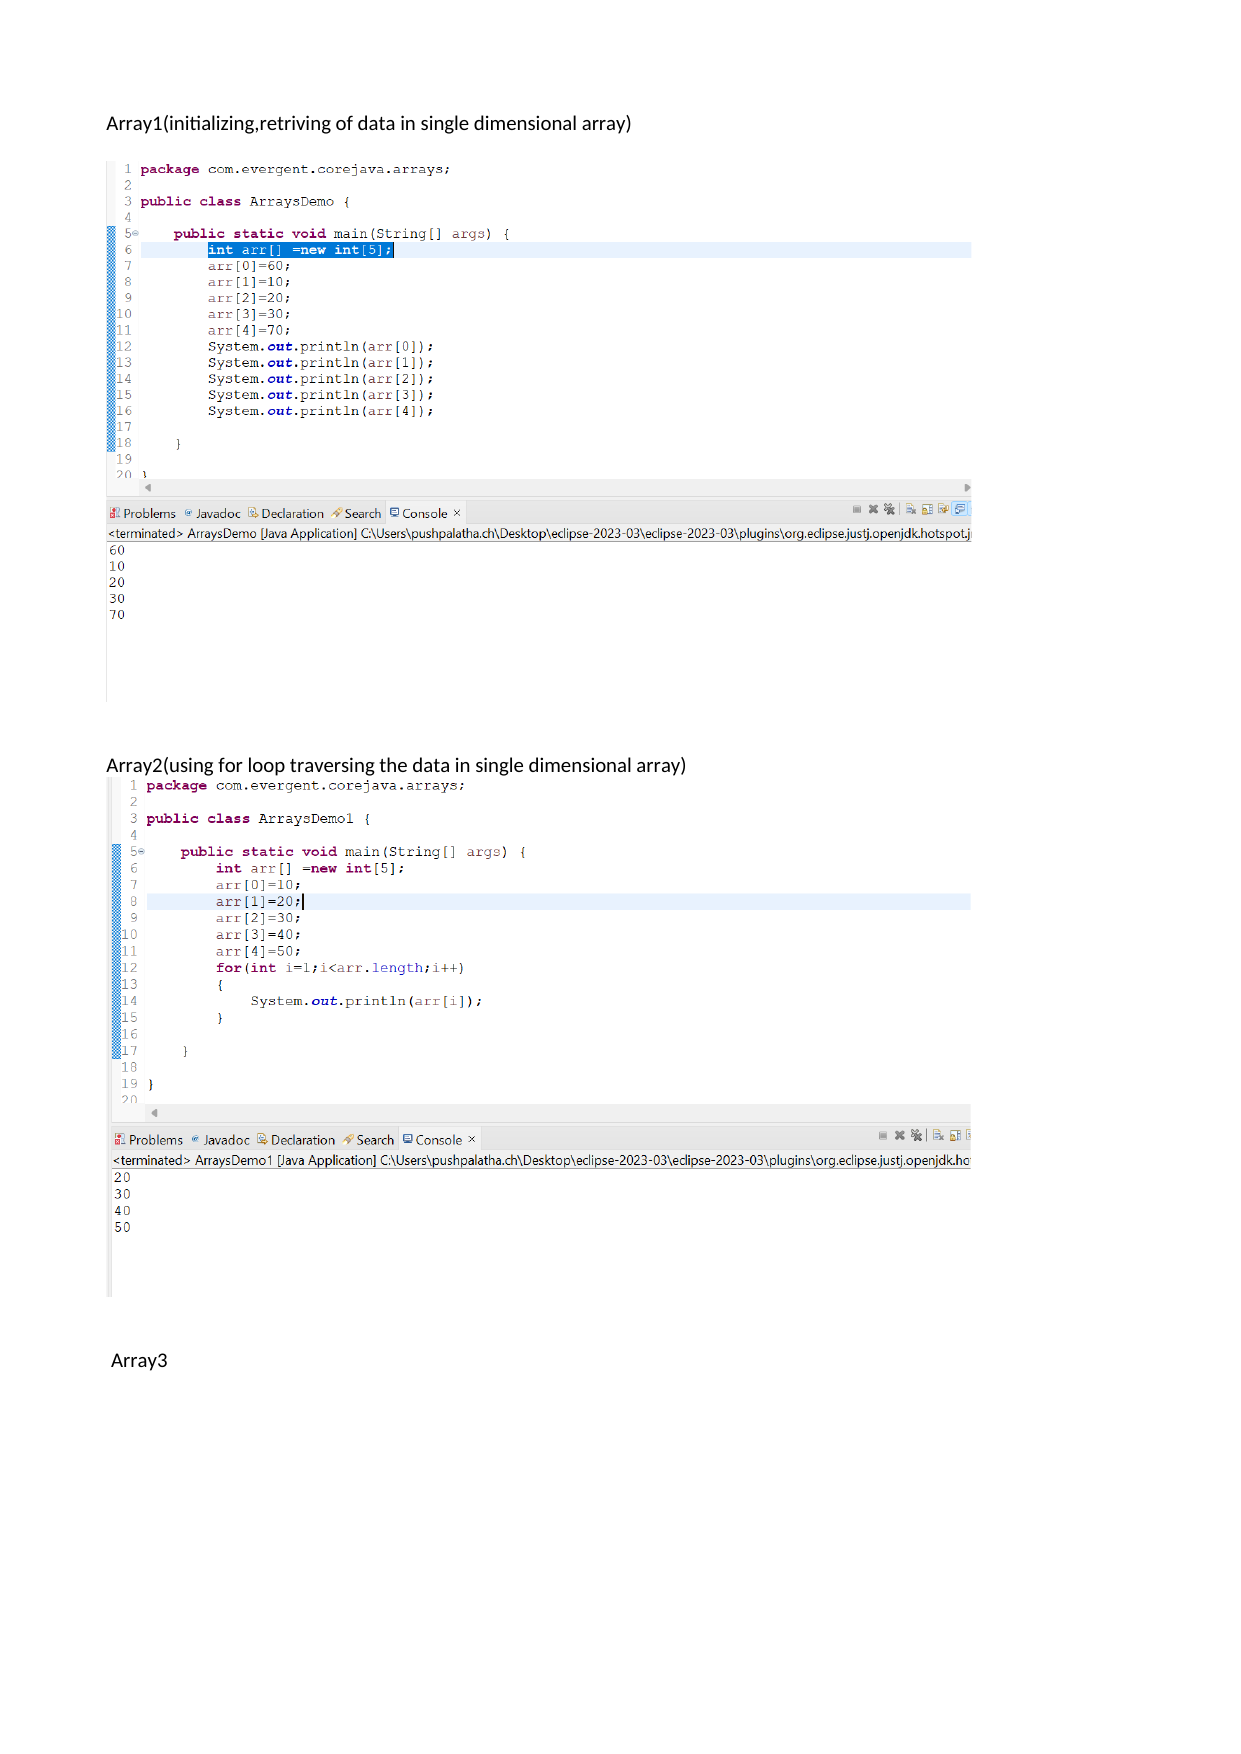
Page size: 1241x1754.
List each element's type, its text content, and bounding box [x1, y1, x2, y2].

text Array2(using for loop traversing the data in single dimensional array) [106, 752, 1148, 778]
text Array1(initializing,retriving of data in single dimensional array) [106, 110, 1148, 136]
picture [106, 161, 972, 702]
picture [106, 777, 971, 1297]
text Array3 [106, 1348, 1148, 1373]
